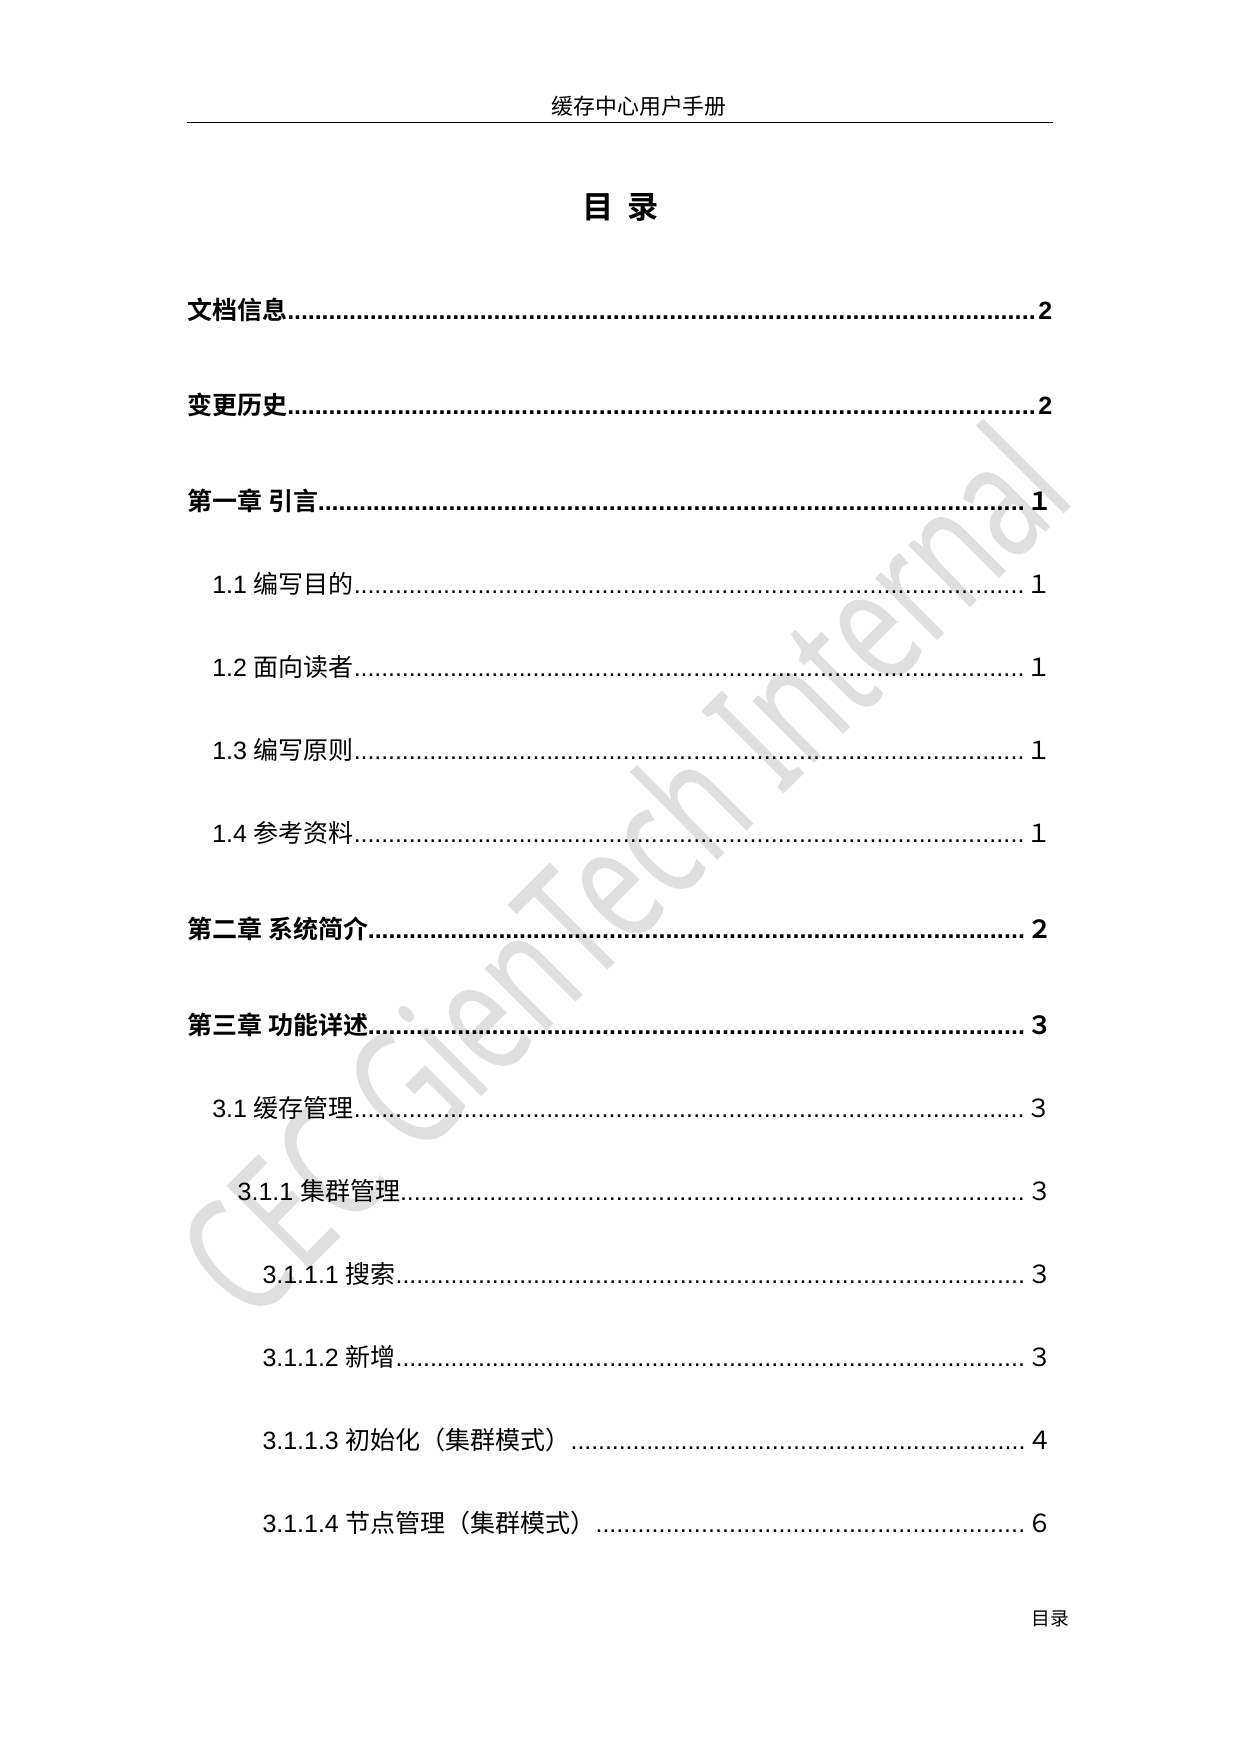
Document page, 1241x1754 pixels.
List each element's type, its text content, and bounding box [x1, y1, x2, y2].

text 文档信息 2 [187, 276, 1053, 341]
text 第三章 功能详述 ３ [187, 991, 1053, 1056]
text 3.1 缓存管理 ３ [212, 1074, 1053, 1139]
text 1.4 参考资料 １ [212, 799, 1053, 864]
text 1.2 面向读者 １ [212, 633, 1053, 698]
text 3.1.1.4 节点管理（集群模式） ６ [262, 1489, 1053, 1554]
text 3.1.1 集群管理 ３ [237, 1157, 1053, 1222]
text 3.1.1.2 新增 ３ [262, 1323, 1053, 1388]
text 3.1.1.3 初始化（集群模式） ４ [262, 1406, 1053, 1471]
text 1.1 编写目的 １ [212, 550, 1053, 615]
text 第二章 系统简介 ２ [187, 895, 1053, 960]
text 变更历史 2 [187, 371, 1053, 436]
text 目 录 [187, 172, 1053, 237]
text 1.3 编写原则 １ [212, 716, 1053, 781]
text 3.1.1.1 搜索 ３ [262, 1240, 1053, 1305]
text 第一章 引言 １ [187, 467, 1053, 532]
